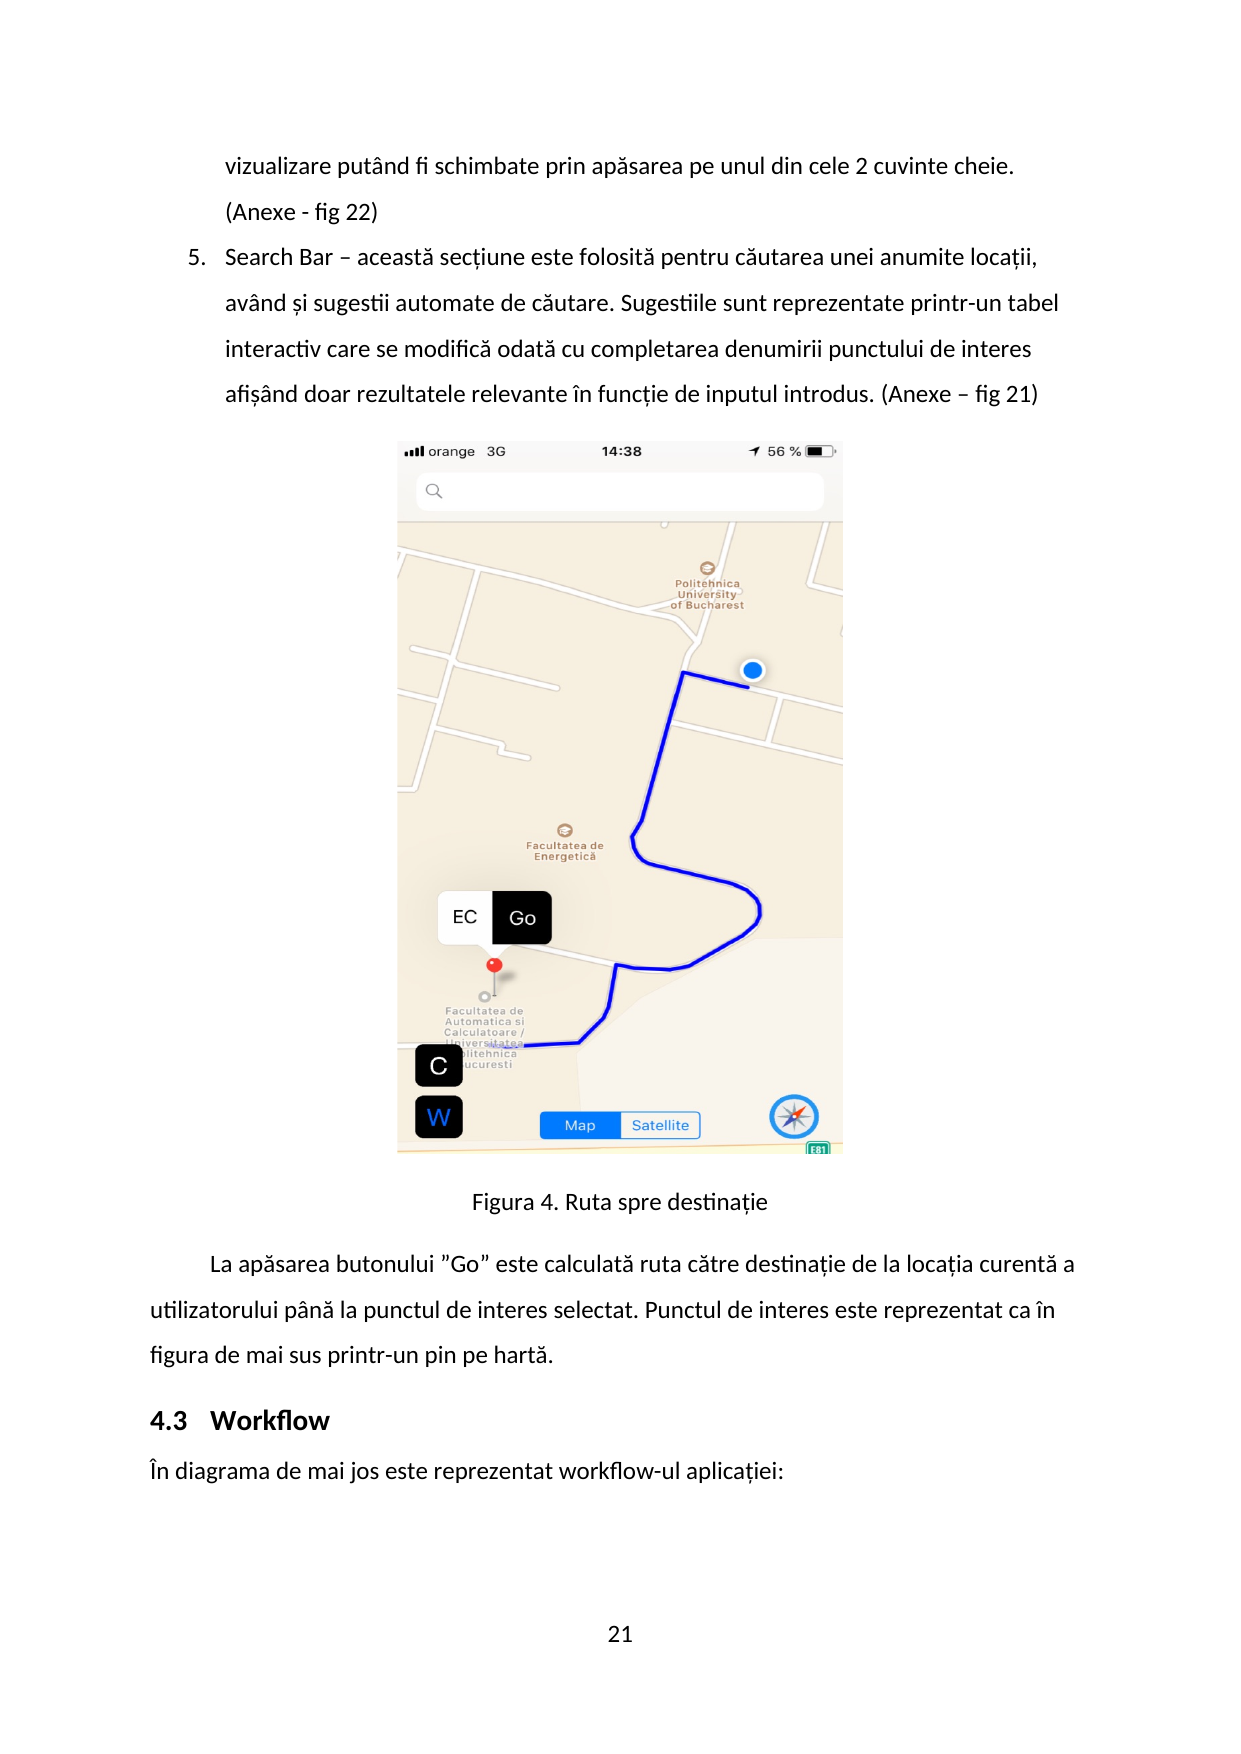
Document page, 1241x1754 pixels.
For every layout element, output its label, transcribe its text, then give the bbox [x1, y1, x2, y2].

text La apăsarea butonului ”Go” este calculată ruta către destinație de la locația curentă a utilizatorului până la punctul de interes selectat. Punctul de interes este reprezentat ca în figura de mai sus printr-un pin pe hartă. [150, 1248, 1090, 1370]
text Figura 4. Ruta spre destinație [150, 1186, 1090, 1216]
picture [397, 441, 843, 1154]
text În diagrama de mai jos este reprezentat workflow-ul aplicației: [150, 1456, 1090, 1486]
list Search Bar – această secțiune este folosită pentru căutarea unei anumite locații, având și sugestii automate de căutare. Sugestiile sunt reprezentate printr-un tabel interactiv care se modifică odată cu completarea denumirii punctului de interes afișând doar rezultatele relevante în funcție de inputul introdus. (Anexe – fig 21) [187, 241, 1090, 409]
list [187, 150, 1090, 226]
subtitle Workflow [150, 1402, 1090, 1438]
